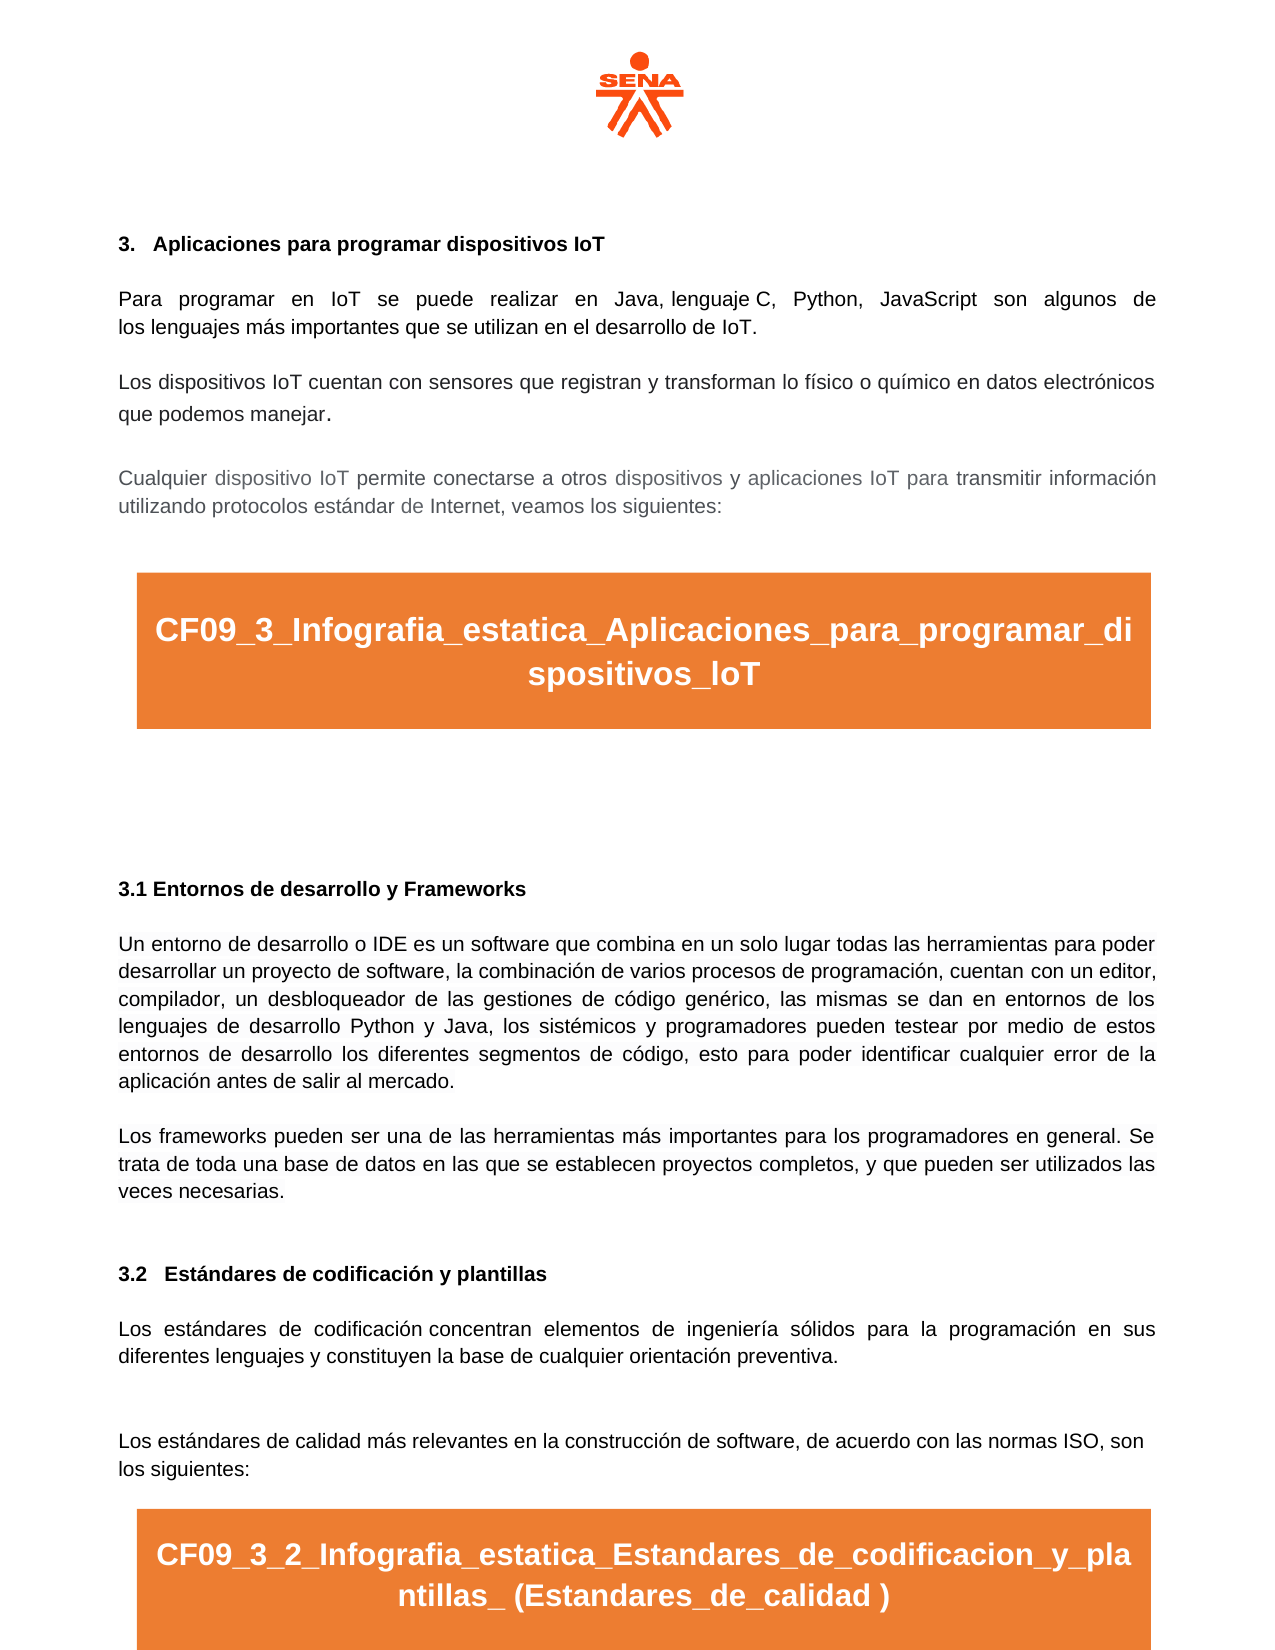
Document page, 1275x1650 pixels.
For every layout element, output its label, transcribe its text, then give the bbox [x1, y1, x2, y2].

text Los estándares de codificación concentran elementos de ingeniería sólidos para la programación en sus diferentes lenguajes y constituyen la base de cualquier orientación preventiva. [118, 1341, 1157, 1368]
text 3. Aplicaciones para programar dispositivos IoT [118, 232, 1157, 256]
text Cualquier dispositivo IoT permite conectarse a otros dispositivos y aplicaciones IoT para transmitir información utilizando protocolos estándar de Internet, veamos los siguientes: [118, 464, 1157, 518]
text 3.2 Estándares de codificación y plantillas [118, 1262, 1157, 1286]
text Para programar en IoT se puede realizar en Java, lenguaje C, Python, JavaScript son algunos de los lenguajes más importantes que se utilizan en el desarrollo de IoT. [118, 311, 1157, 339]
text Los frameworks pueden ser una de las herramientas más importantes para los programadores en general. Se trata de toda una base de datos en las que se establecen proyectos completos, y que pueden ser utilizados las veces necesarias. [118, 1176, 1157, 1203]
text Los estándares de calidad más relevantes en la construcción de software, de acuerdo con las normas ISO, son los siguientes: [118, 1427, 1157, 1480]
picture [585, 48, 690, 142]
text 3.1 Entornos de desarrollo y Frameworks [118, 877, 1157, 901]
text Los dispositivos IoT cuentan con sensores que registran y transforman lo físico o químico en datos electrónicos que podemos manejar. [118, 394, 1157, 427]
